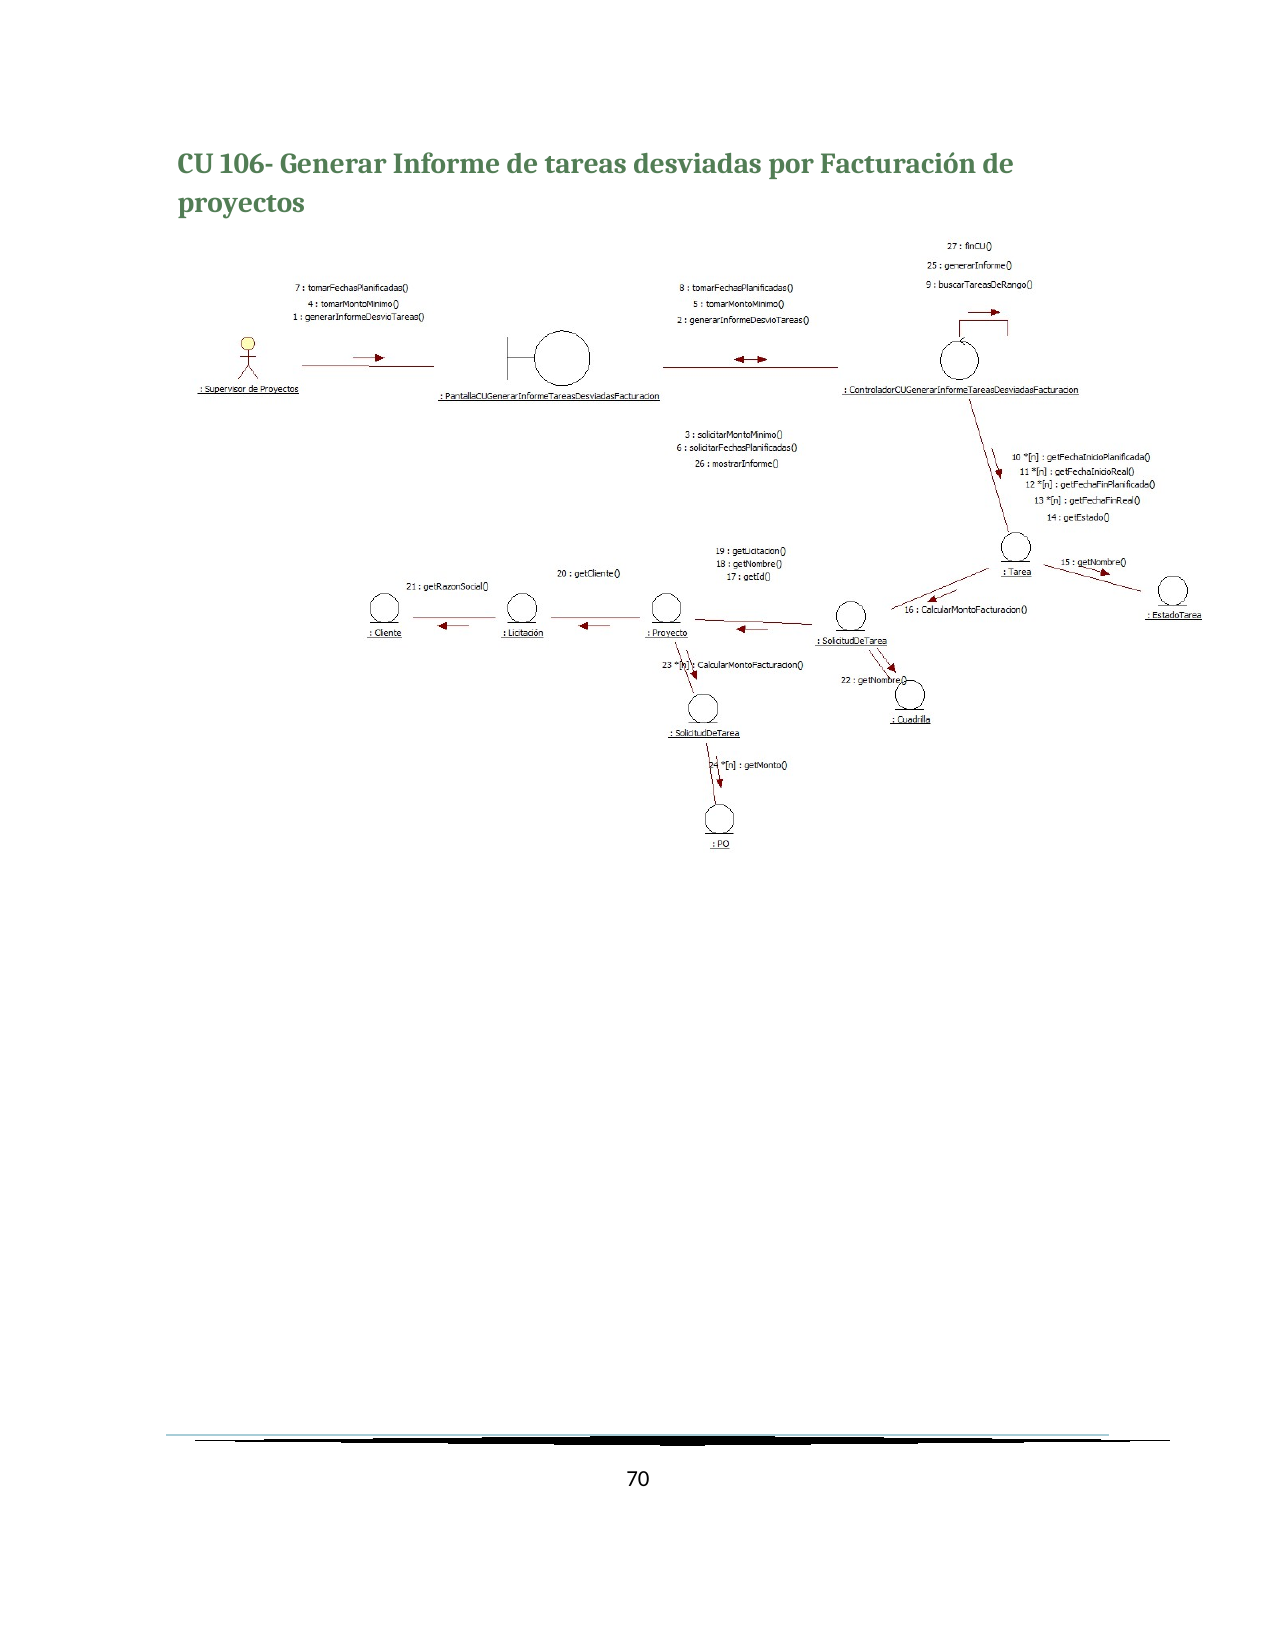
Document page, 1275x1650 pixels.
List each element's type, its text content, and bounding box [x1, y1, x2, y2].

picture [177, 224, 1221, 869]
subtitle CU 106- Generar Informe de tareas desviadas por Facturación de proyectos [177, 148, 1098, 220]
